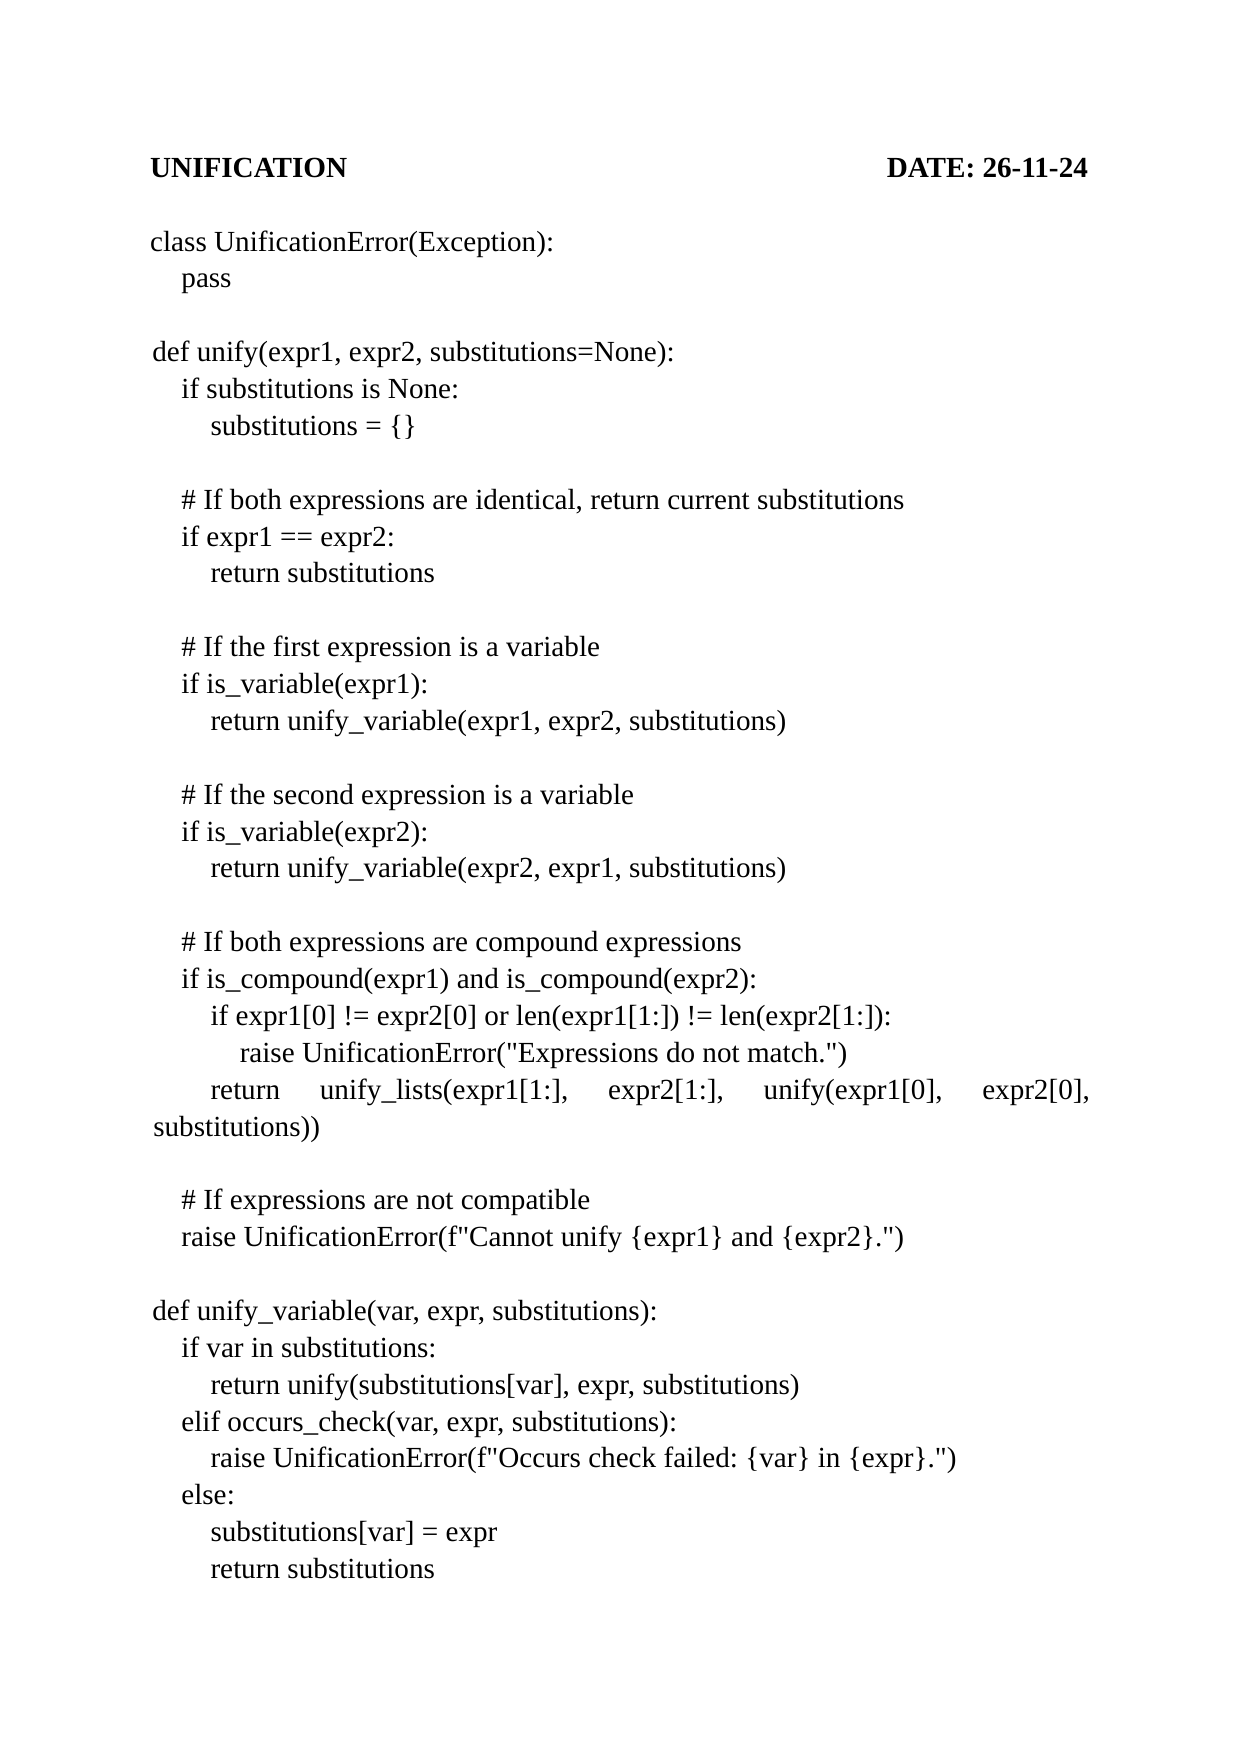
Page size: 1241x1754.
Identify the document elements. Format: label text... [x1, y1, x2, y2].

subtitle substitutions[var] = expr [152, 1514, 1090, 1548]
subtitle raise UnificationError(f"Cannot unify {expr1} and {expr2}.") [152, 1219, 1090, 1253]
subtitle raise UnificationError(f"Occurs check failed: {var} in {expr}.") [152, 1441, 1090, 1474]
subtitle if substitutions is None: [152, 371, 1090, 405]
subtitle return substitutions [152, 556, 1090, 589]
subtitle # If the first expression is a variable [152, 629, 1090, 663]
subtitle return unify(substitutions[var], expr, substitutions) [152, 1367, 1090, 1400]
subtitle if expr1 == expr2: [152, 519, 1090, 552]
subtitle class UnificationError(Exception): [150, 224, 1090, 257]
subtitle def unify(expr1, expr2, substitutions=None): [152, 334, 1090, 368]
subtitle # If both expressions are identical, return current substitutions [152, 482, 1090, 515]
subtitle return unify_lists(expr1[1:], expr2[1:], unify(expr1[0], expr2[0], substitutions)) [152, 1072, 1090, 1142]
subtitle return unify_variable(expr1, expr2, substitutions) [152, 703, 1090, 737]
subtitle if is_compound(expr1) and is_compound(expr2): [152, 961, 1090, 995]
subtitle substitutions = {} [152, 408, 1090, 442]
subtitle # If expressions are not compatible [152, 1182, 1090, 1216]
subtitle if is_variable(expr1): [152, 666, 1090, 700]
subtitle else: [152, 1477, 1090, 1511]
subtitle raise UnificationError("Expressions do not match.") [152, 1035, 1090, 1068]
subtitle UNIFICATION DATE: 26-11-24 [150, 150, 1090, 183]
subtitle elif occurs_check(var, expr, substitutions): [152, 1404, 1090, 1437]
subtitle return substitutions [152, 1551, 1090, 1585]
subtitle def unify_variable(var, expr, substitutions): [152, 1293, 1090, 1327]
subtitle # If the second expression is a variable [152, 777, 1090, 810]
subtitle pass [152, 261, 1090, 294]
subtitle if expr1[0] != expr2[0] or len(expr1[1:]) != len(expr2[1:]): [152, 998, 1090, 1032]
subtitle return unify_variable(expr2, expr1, substitutions) [152, 851, 1090, 884]
subtitle if is_variable(expr2): [152, 814, 1090, 847]
subtitle # If both expressions are compound expressions [152, 924, 1090, 958]
subtitle if var in substitutions: [152, 1330, 1090, 1363]
